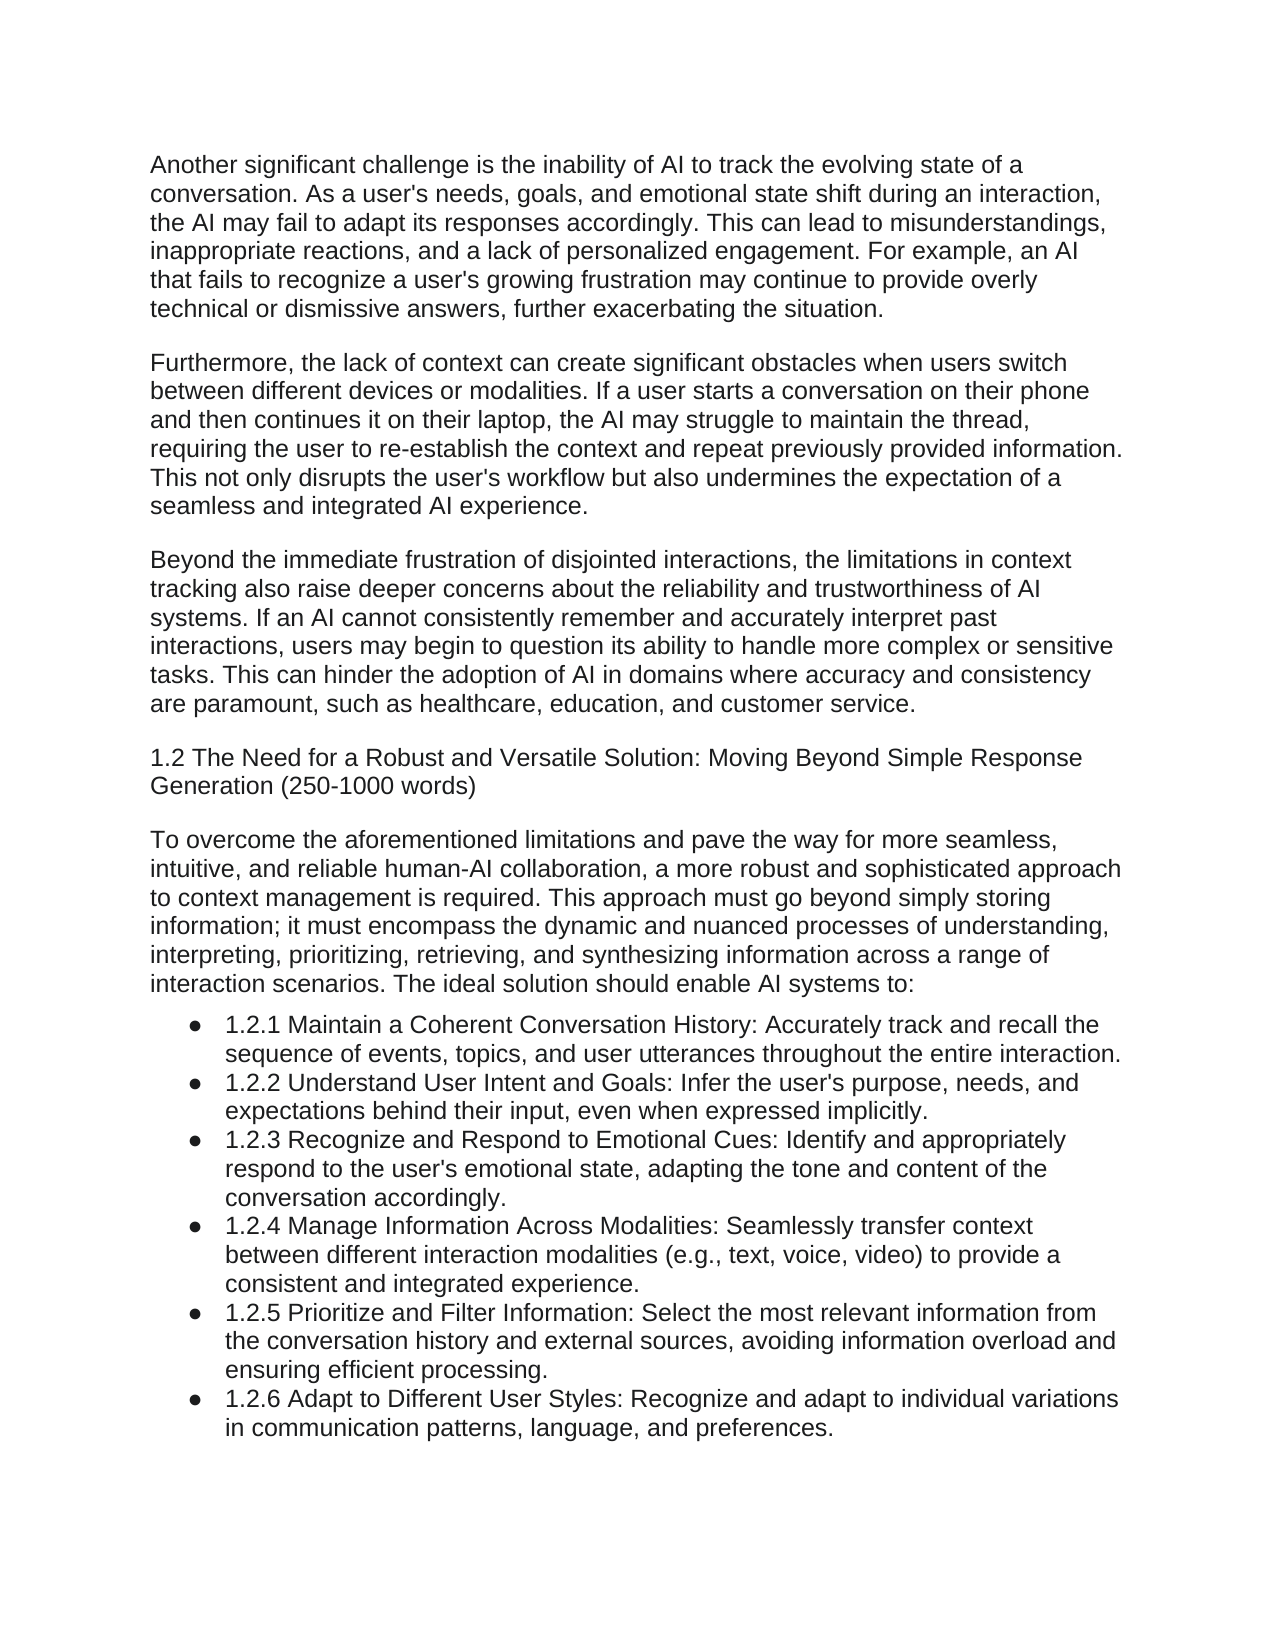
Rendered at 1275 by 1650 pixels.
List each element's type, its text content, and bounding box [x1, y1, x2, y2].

list 1.2.5 Prioritize and Filter Information: Select the most relevant information from the conversation history and external sources, avoiding information overload and ensuring efficient processing. [187, 1297, 1125, 1384]
list 1.2.3 Recognize and Respond to Emotional Cues: Identify and appropriately respond to the user's emotional state, adapting the tone and content of the conversation accordingly. [187, 1125, 1125, 1211]
text Furthermore, the lack of context can create significant obstacles when users switch between different devices or modalities. If a user starts a conversation on their phone and then continues it on their laptop, the AI may struggle to maintain the thread, requiring the user to re-establish the context and repeat previously provided information. This not only disrupts the user's workflow but also undermines the expectation of a seamless and integrated AI experience. [150, 347, 1125, 520]
text 1.2 The Need for a Robust and Versatile Solution: Moving Beyond Simple Response Generation (250-1000 words) [150, 742, 1125, 800]
text Beyond the immediate frustration of disjointed interactions, the limitations in context tracking also raise deeper concerns about the reliability and trustworthiness of AI systems. If an AI cannot consistently remember and accurately interpret past interactions, users may begin to question its ability to handle more complex or sensitive tasks. This can hinder the adoption of AI in domains where accuracy and consistency are paramount, such as healthcare, education, and customer service. [150, 545, 1125, 717]
text Another significant challenge is the inability of AI to track the evolving state of a conversation. As a user's needs, goals, and emotional state shift during an interaction, the AI may fail to adapt its responses accordingly. This can lead to misunderstandings, inappropriate reactions, and a lack of personalized engagement. For example, an AI that fails to recognize a user's growing frustration may continue to provide overly technical or dismissive answers, further exacerbating the situation. [150, 150, 1125, 322]
list 1.2.4 Manage Information Across Modalities: Seamlessly transfer context between different interaction modalities (e.g., text, voice, video) to provide a consistent and integrated experience. [187, 1211, 1125, 1297]
list 1.2.1 Maintain a Coherent Conversation History: Accurately track and recall the sequence of events, topics, and user utterances throughout the entire interaction. [187, 1010, 1125, 1067]
list 1.2.6 Adapt to Different User Styles: Recognize and adapt to individual variations in communication patterns, language, and preferences. [187, 1384, 1125, 1441]
text To overcome the aforementioned limitations and pave the way for more seamless, intuitive, and reliable human-AI collaboration, a more robust and sophisticated approach to context management is required. This approach must go beyond simply storing information; it must encompass the dynamic and nuanced processes of understanding, interpreting, prioritizing, retrieving, and synthesizing information across a range of interaction scenarios. The ideal solution should enable AI systems to: [150, 825, 1125, 997]
list 1.2.2 Understand User Intent and Goals: Infer the user's purpose, needs, and expectations behind their input, even when expressed implicitly. [187, 1067, 1125, 1125]
